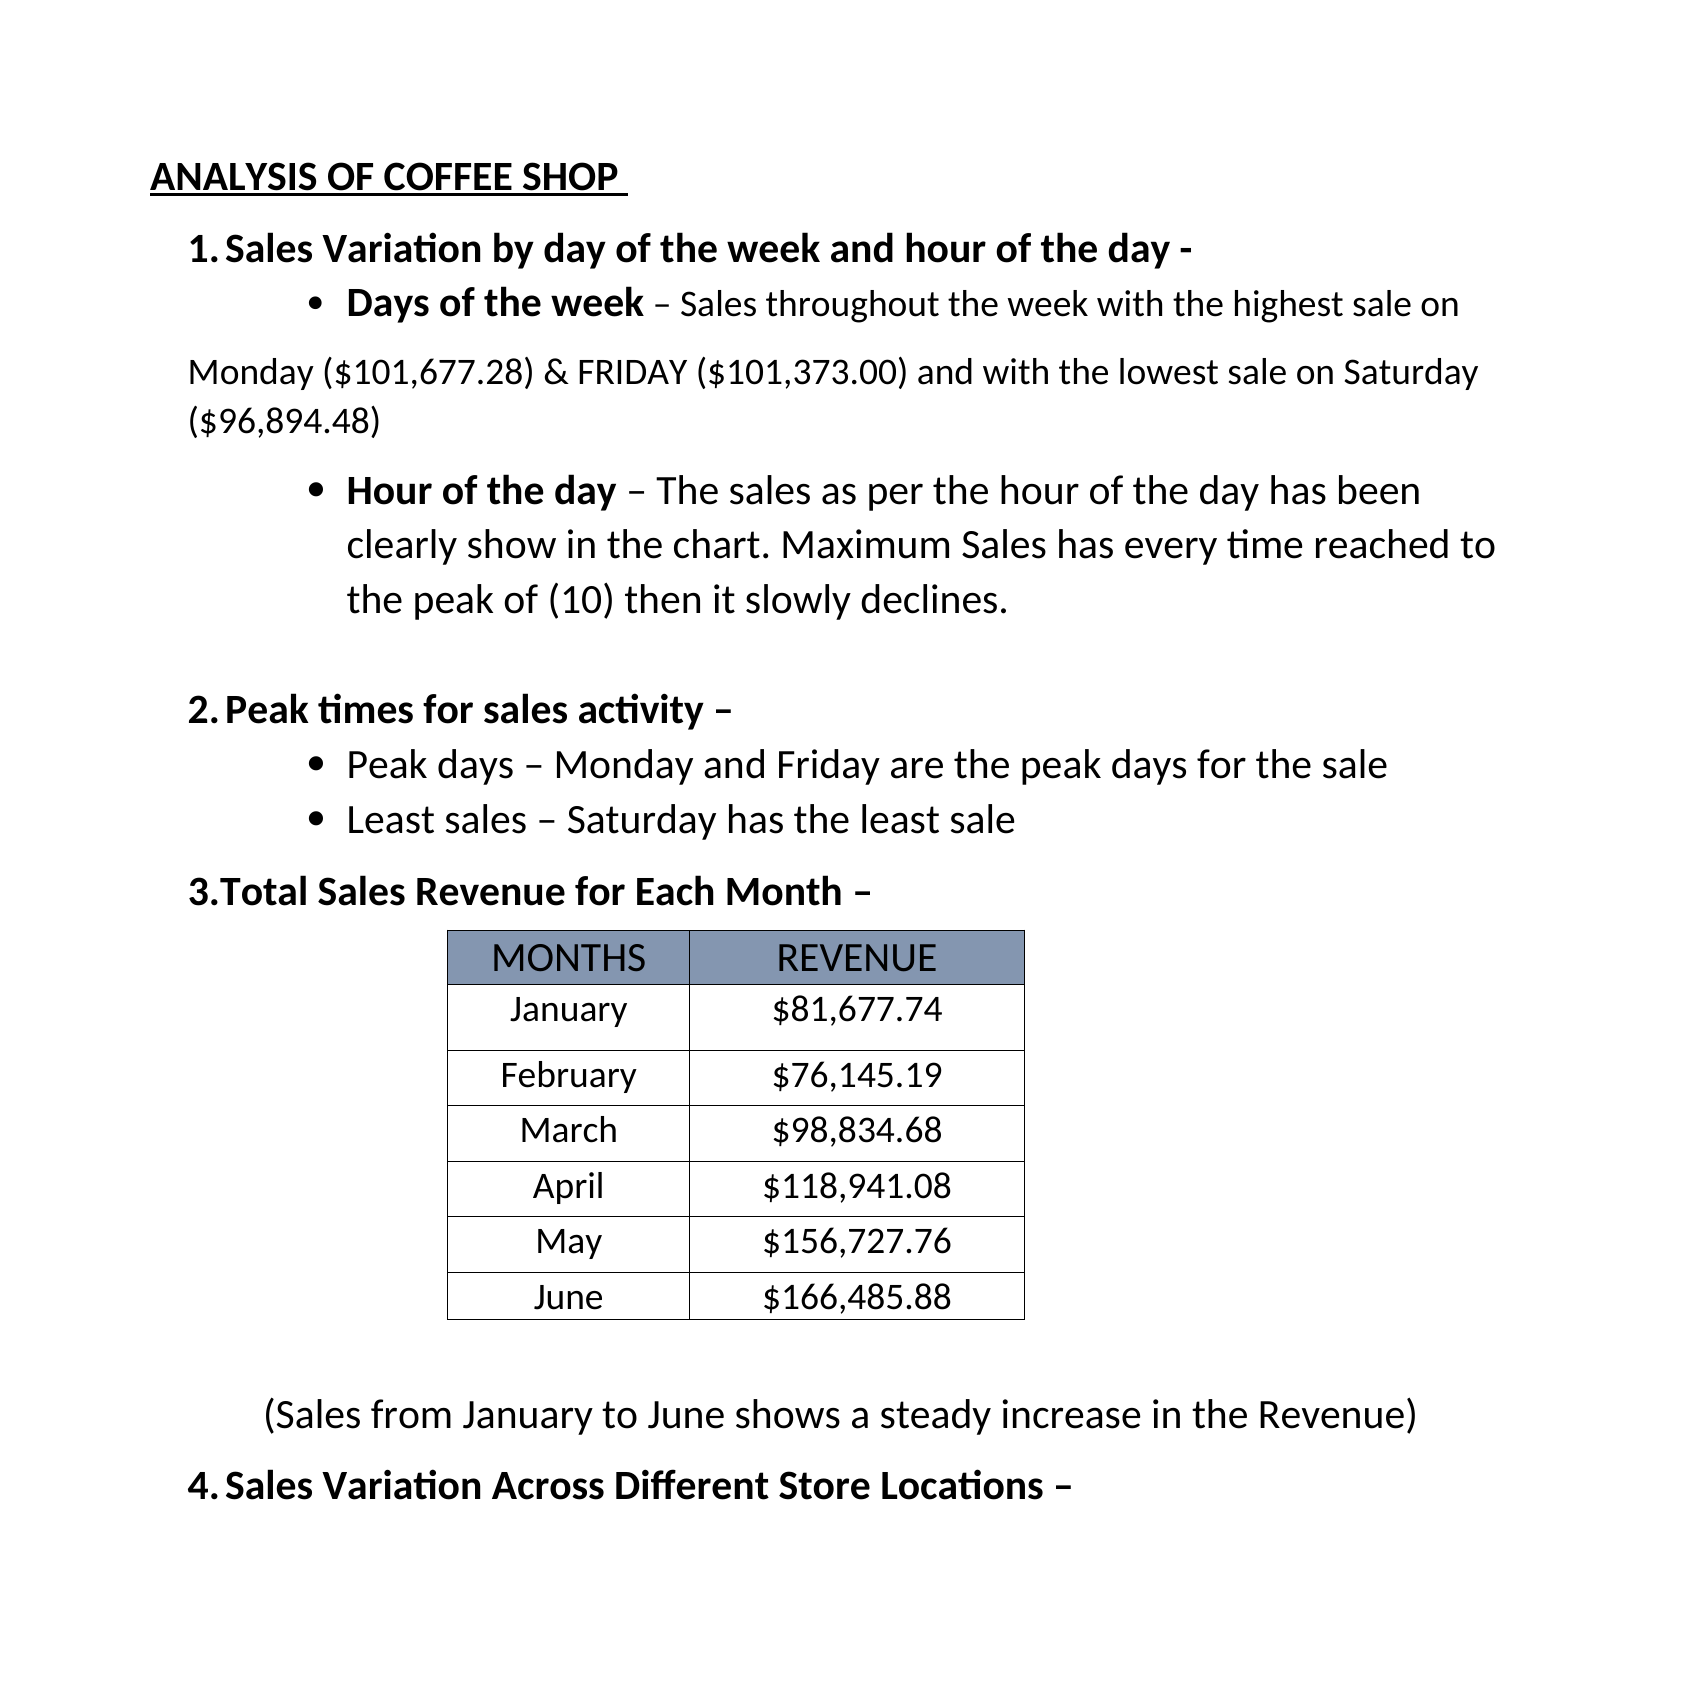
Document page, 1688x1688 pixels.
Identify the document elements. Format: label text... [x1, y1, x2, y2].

table_cell April [448, 1162, 689, 1216]
text 3.Total Sales Revenue for Each Month – [150, 864, 1537, 915]
table_cell February [448, 1051, 689, 1105]
table_header REVENUE [690, 931, 1024, 984]
table_cell $166,485.88 [690, 1273, 1024, 1319]
list Days of the week – Sales throughout the week with the highest sale on [309, 276, 1537, 327]
table_cell $156,727.76 [690, 1217, 1024, 1272]
table_header MONTHS [448, 931, 689, 984]
list Least sales – Saturday has the least sale [309, 793, 1537, 844]
table_cell $76,145.19 [690, 1051, 1024, 1105]
list Sales Variation Across Different Store Locations – [187, 1459, 1537, 1510]
list Hour of the day – The sales as per the hour of the day has been clearly show in the chart. Maximum Sales has every time reached to the peak of (10) then it slowly declines. [309, 464, 1537, 624]
text ANALYSIS OF COFFEE SHOP [150, 150, 1537, 201]
table_cell June [448, 1273, 689, 1319]
text (Sales from January to June shows a steady increase in the Revenue) [150, 1388, 1537, 1438]
table_cell $118,941.08 [690, 1162, 1024, 1216]
table_cell $81,677.74 [690, 985, 1024, 1050]
list Peak days – Monday and Friday are the peak days for the sale [309, 738, 1537, 789]
list Peak times for sales activity – [187, 683, 1537, 734]
table_cell January [448, 985, 689, 1050]
table_cell May [448, 1217, 689, 1272]
list Sales Variation by day of the week and hour of the day - [187, 222, 1537, 272]
table_cell $98,834.68 [690, 1106, 1024, 1161]
text Monday ($101,677.28) & FRIDAY ($101,373.00) and with the lowest sale on Saturday ($96,894.48) [187, 348, 1537, 443]
table_cell March [448, 1106, 689, 1161]
